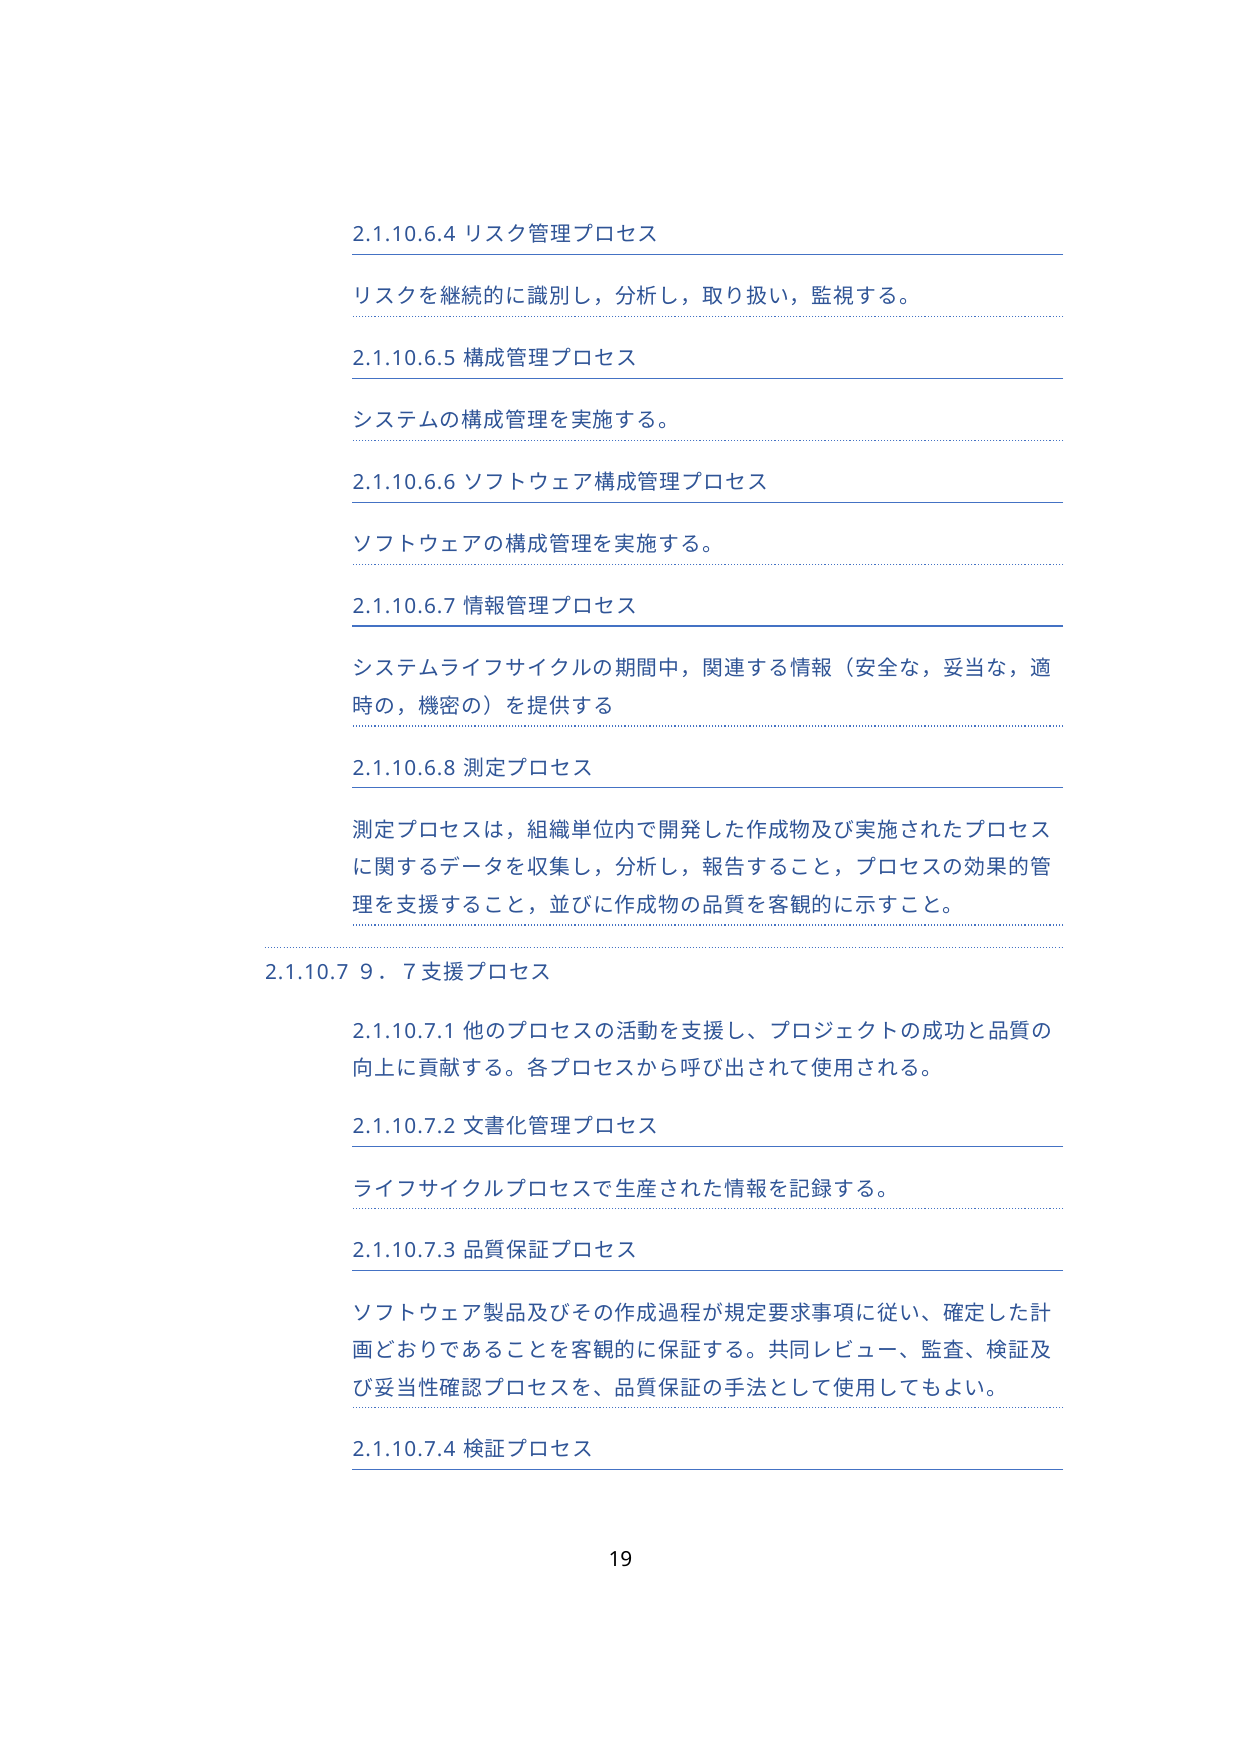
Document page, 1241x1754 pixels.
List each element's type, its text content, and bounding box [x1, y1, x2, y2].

text 他のプロセスの活動を支援し、プロジェクトの成功と品質の向上に貢献する。各プロセスから呼び出されて使用される。 [352, 1010, 1063, 1085]
text ソフトウェア構成管理プロセス [352, 462, 1063, 502]
text ９．７支援プロセス [265, 946, 1063, 989]
text 検証プロセス [352, 1429, 1063, 1469]
text ソフトウェアの構成管理を実施する。 [352, 524, 1063, 565]
text システムライフサイクルの期間中，関連する情報（安全な，妥当な，適時の，機密の）を提供する [352, 648, 1063, 727]
text リスク管理プロセス [352, 214, 1063, 254]
text 測定プロセス [352, 747, 1063, 787]
text 文書化管理プロセス [352, 1106, 1063, 1146]
text 構成管理プロセス [352, 338, 1063, 378]
text リスクを継続的に識別し，分析し，取り扱い，監視する。 [352, 276, 1063, 317]
text 情報管理プロセス [352, 586, 1063, 625]
text ライフサイクルプロセスで生産された情報を記録する。 [352, 1168, 1063, 1209]
text ソフトウェア製品及びその作成過程が規定要求事項に従い、確定した計画どおりであることを客観的に保証する。共同レビュー、監査、検証及び妥当性確認プロセスを、品質保証の手法として使用してもよい。 [352, 1292, 1063, 1408]
text 測定プロセスは，組織単位内で開発した作成物及び実施されたプロセスに関するデータを収集し，分析し，報告すること，プロセスの効果的管理を支援すること，並びに作成物の品質を客観的に示すこと。 [352, 809, 1063, 926]
text システムの構成管理を実施する。 [352, 400, 1063, 441]
text 品質保証プロセス [352, 1230, 1063, 1270]
